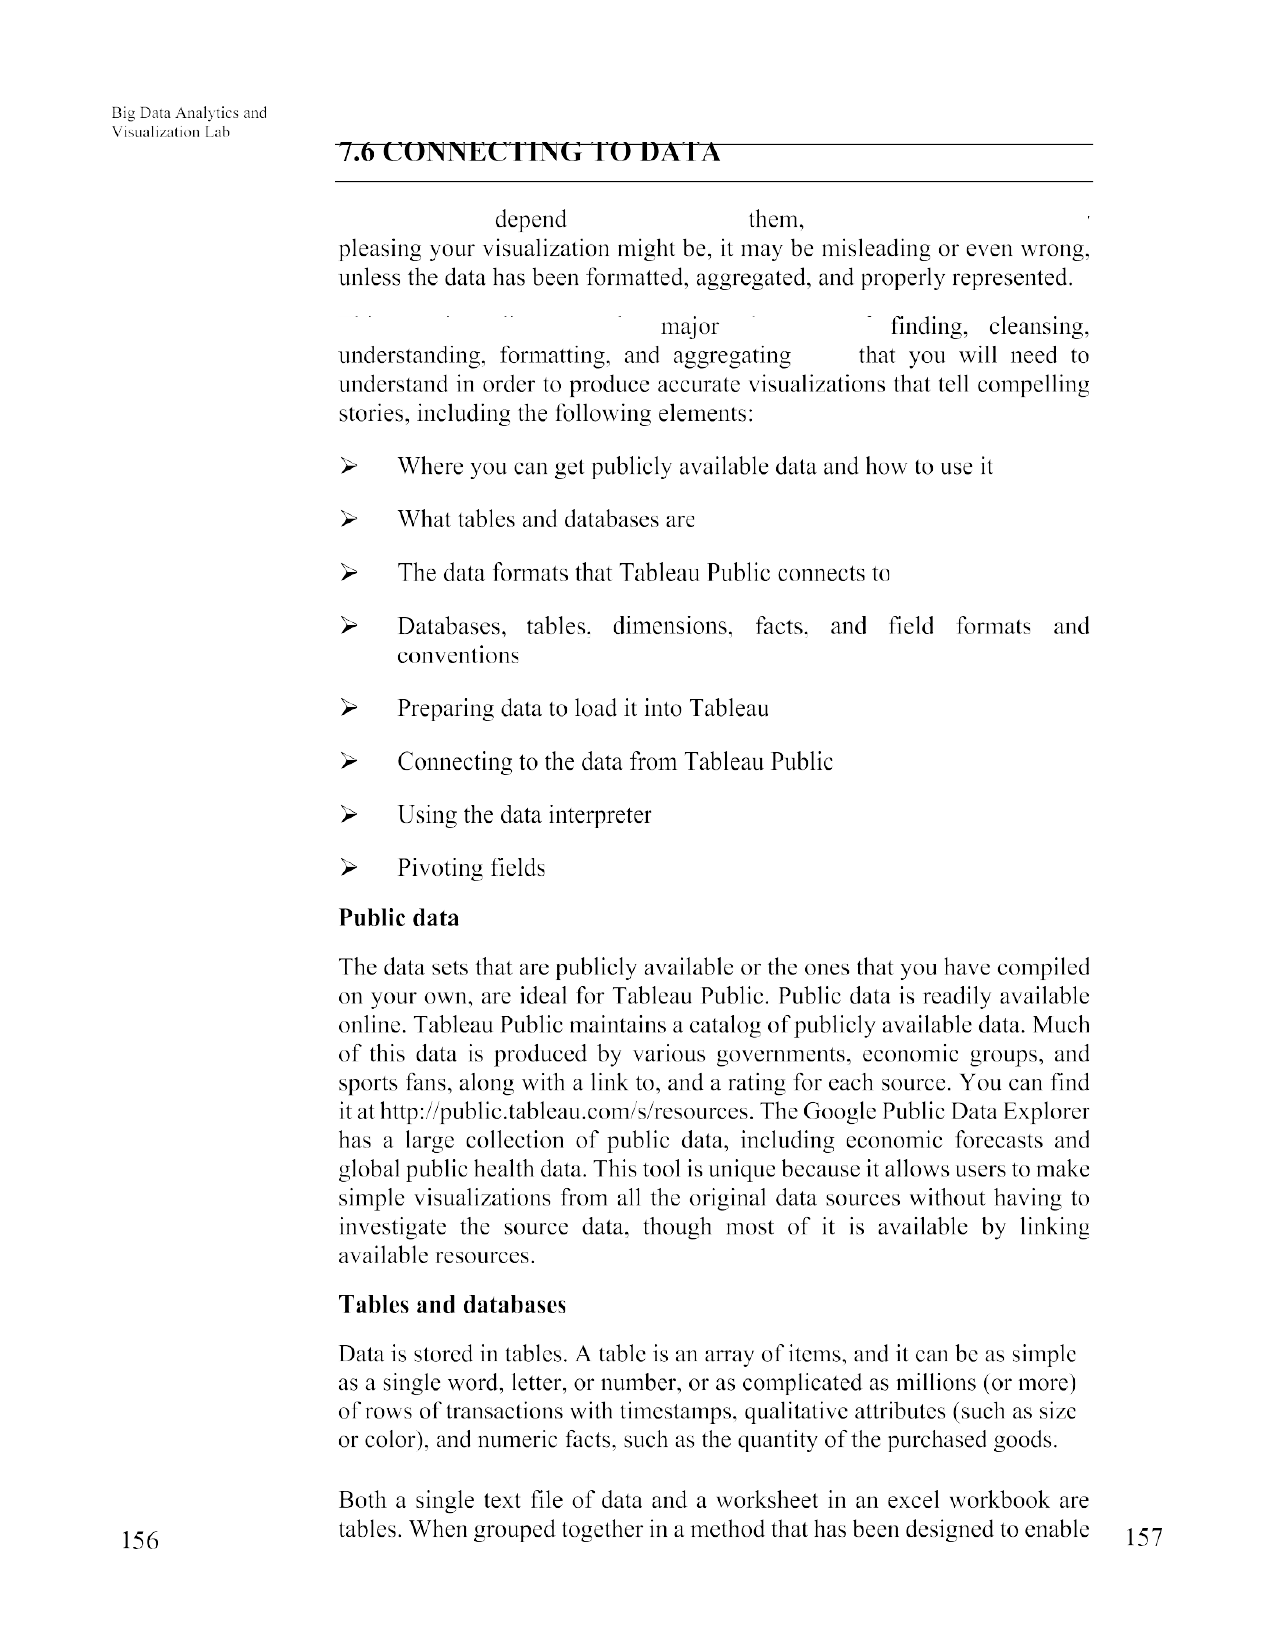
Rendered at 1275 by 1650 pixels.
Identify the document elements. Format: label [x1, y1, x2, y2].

picture [338, 1490, 1089, 1542]
picture [527, 616, 591, 638]
picture [340, 616, 358, 634]
picture [397, 698, 769, 721]
picture [338, 957, 1090, 1263]
picture [111, 106, 267, 137]
picture [338, 316, 1089, 426]
picture [613, 616, 732, 638]
picture [956, 616, 1031, 634]
picture [340, 509, 358, 527]
picture [340, 858, 358, 876]
picture [338, 908, 459, 926]
picture [397, 509, 695, 527]
picture [888, 616, 934, 634]
picture [339, 142, 721, 161]
picture [756, 616, 808, 638]
picture [397, 805, 652, 828]
picture [397, 456, 993, 479]
picture [133, 1531, 158, 1549]
picture [397, 858, 545, 881]
picture [1054, 616, 1090, 634]
picture [398, 562, 890, 581]
picture [831, 616, 867, 634]
picture [339, 1295, 566, 1313]
picture [340, 456, 358, 474]
picture [338, 1344, 1076, 1452]
picture [340, 698, 358, 716]
picture [340, 562, 358, 581]
picture [397, 616, 519, 663]
picture [340, 751, 358, 769]
picture [340, 804, 358, 823]
picture [338, 209, 1090, 290]
picture [398, 751, 833, 775]
picture [1138, 1528, 1162, 1546]
